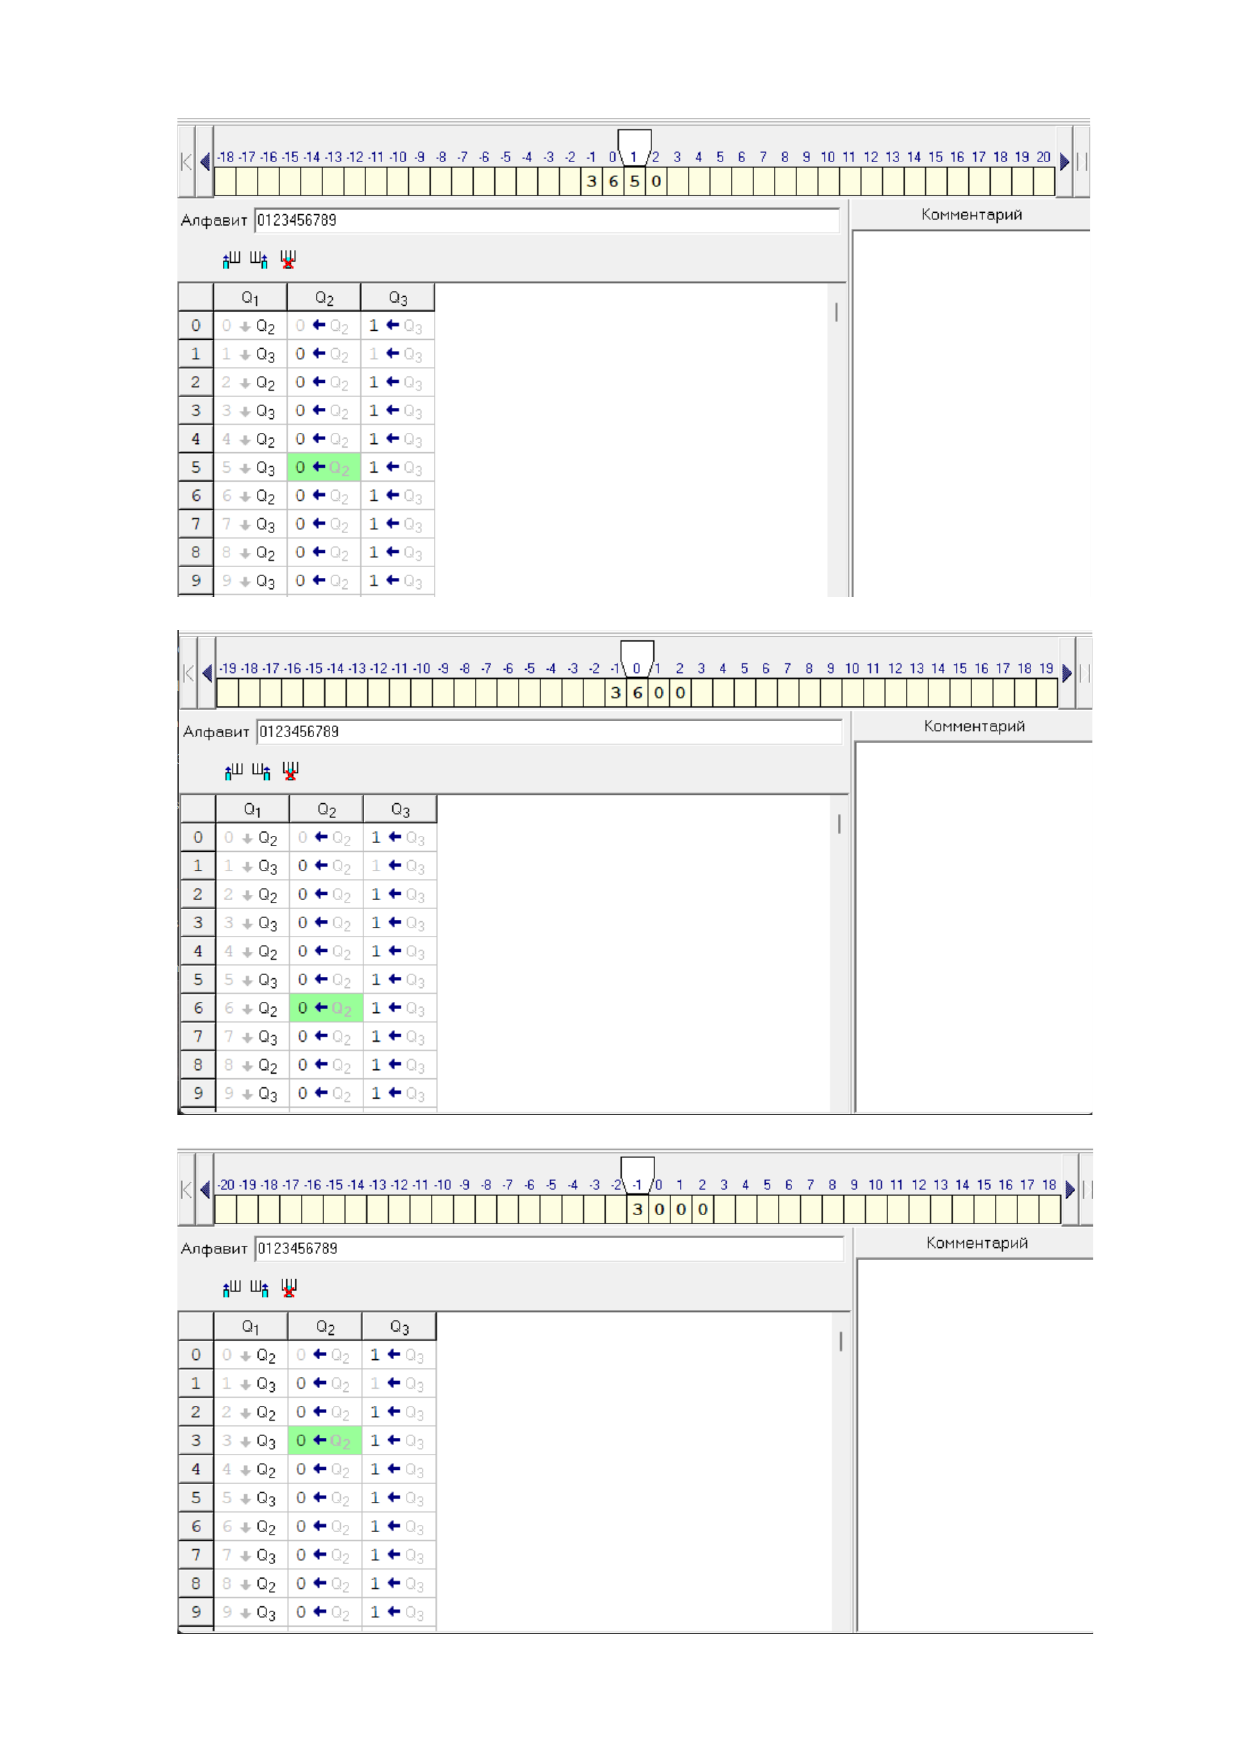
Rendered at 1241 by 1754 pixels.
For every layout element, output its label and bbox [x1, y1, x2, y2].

picture [177, 1147, 1094, 1634]
picture [177, 118, 1091, 597]
picture [177, 630, 1093, 1115]
